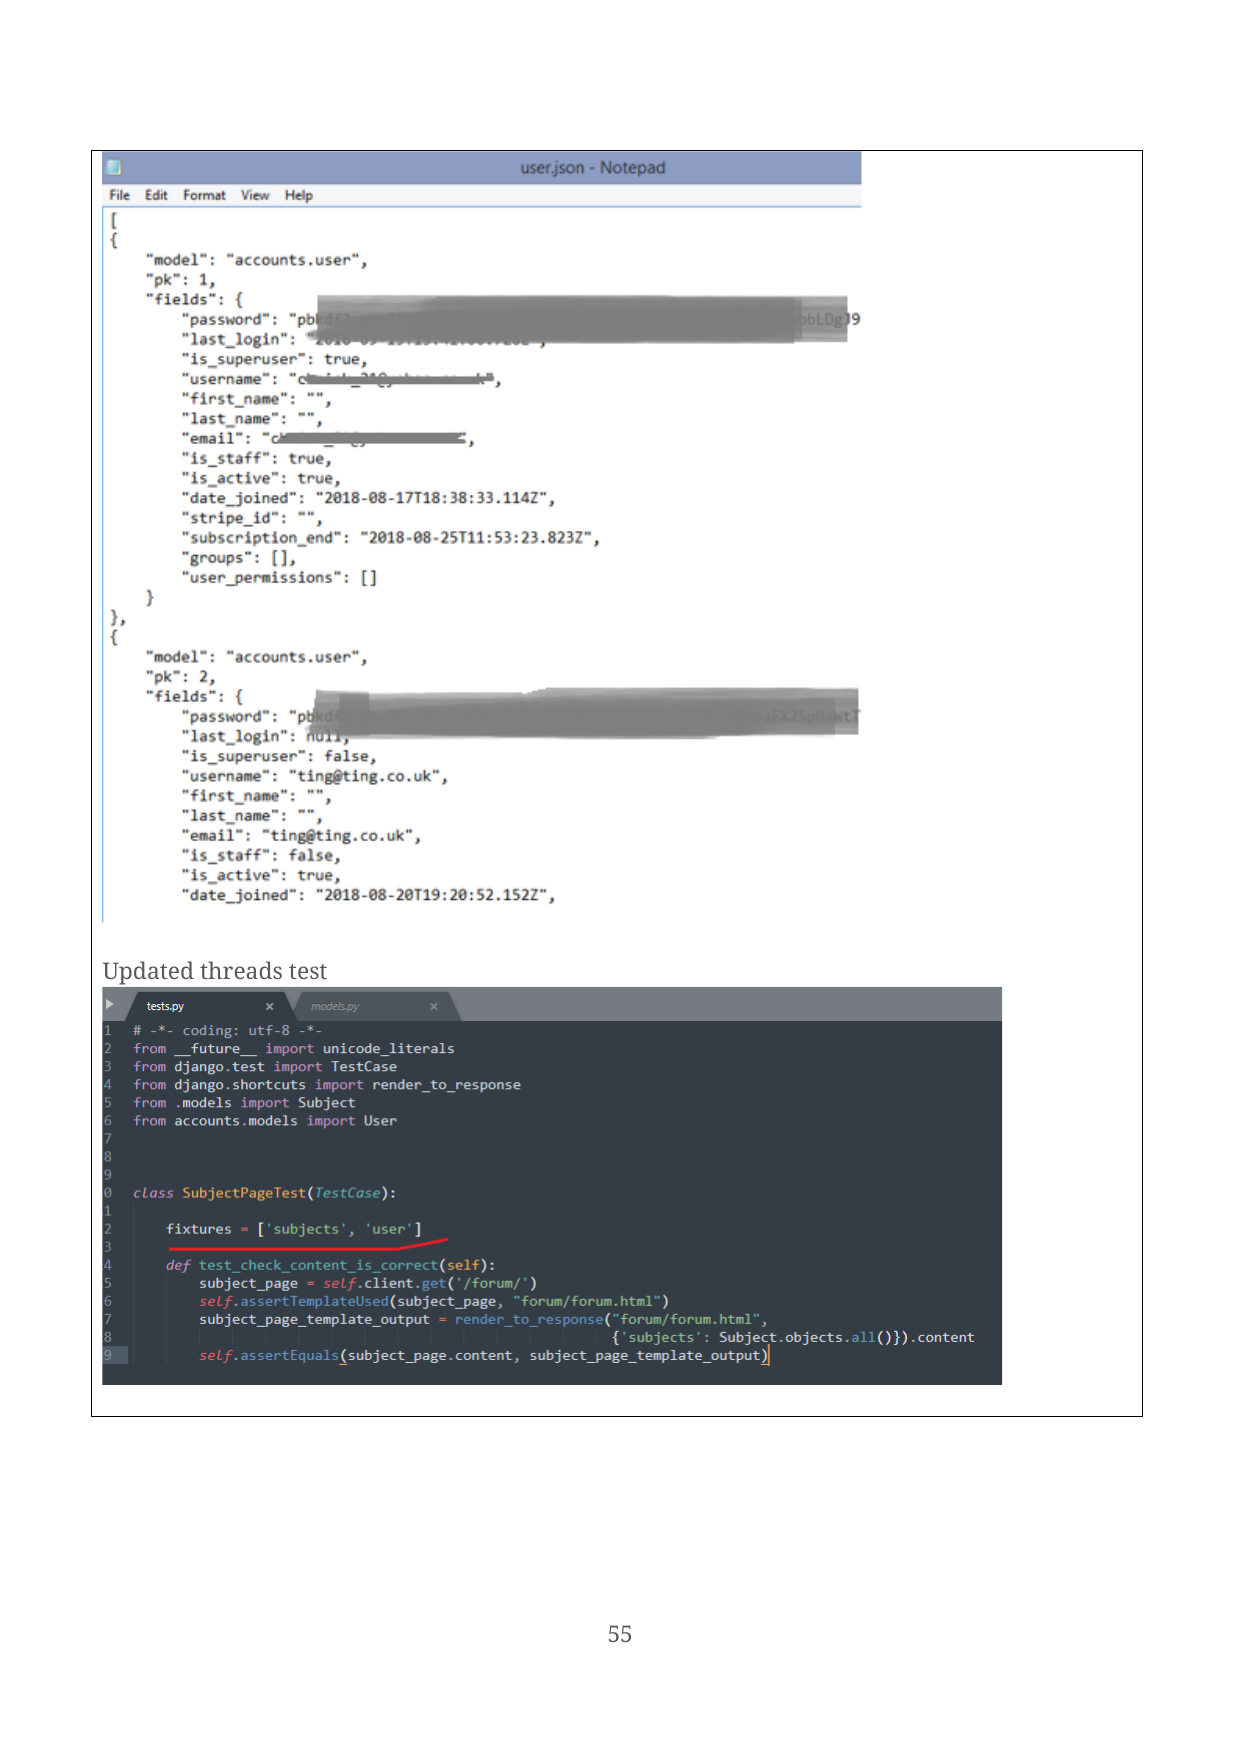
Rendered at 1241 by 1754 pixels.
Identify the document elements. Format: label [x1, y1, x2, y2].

table_cell [92, 151, 1142, 1416]
picture [102, 151, 929, 924]
picture [102, 986, 1003, 1385]
